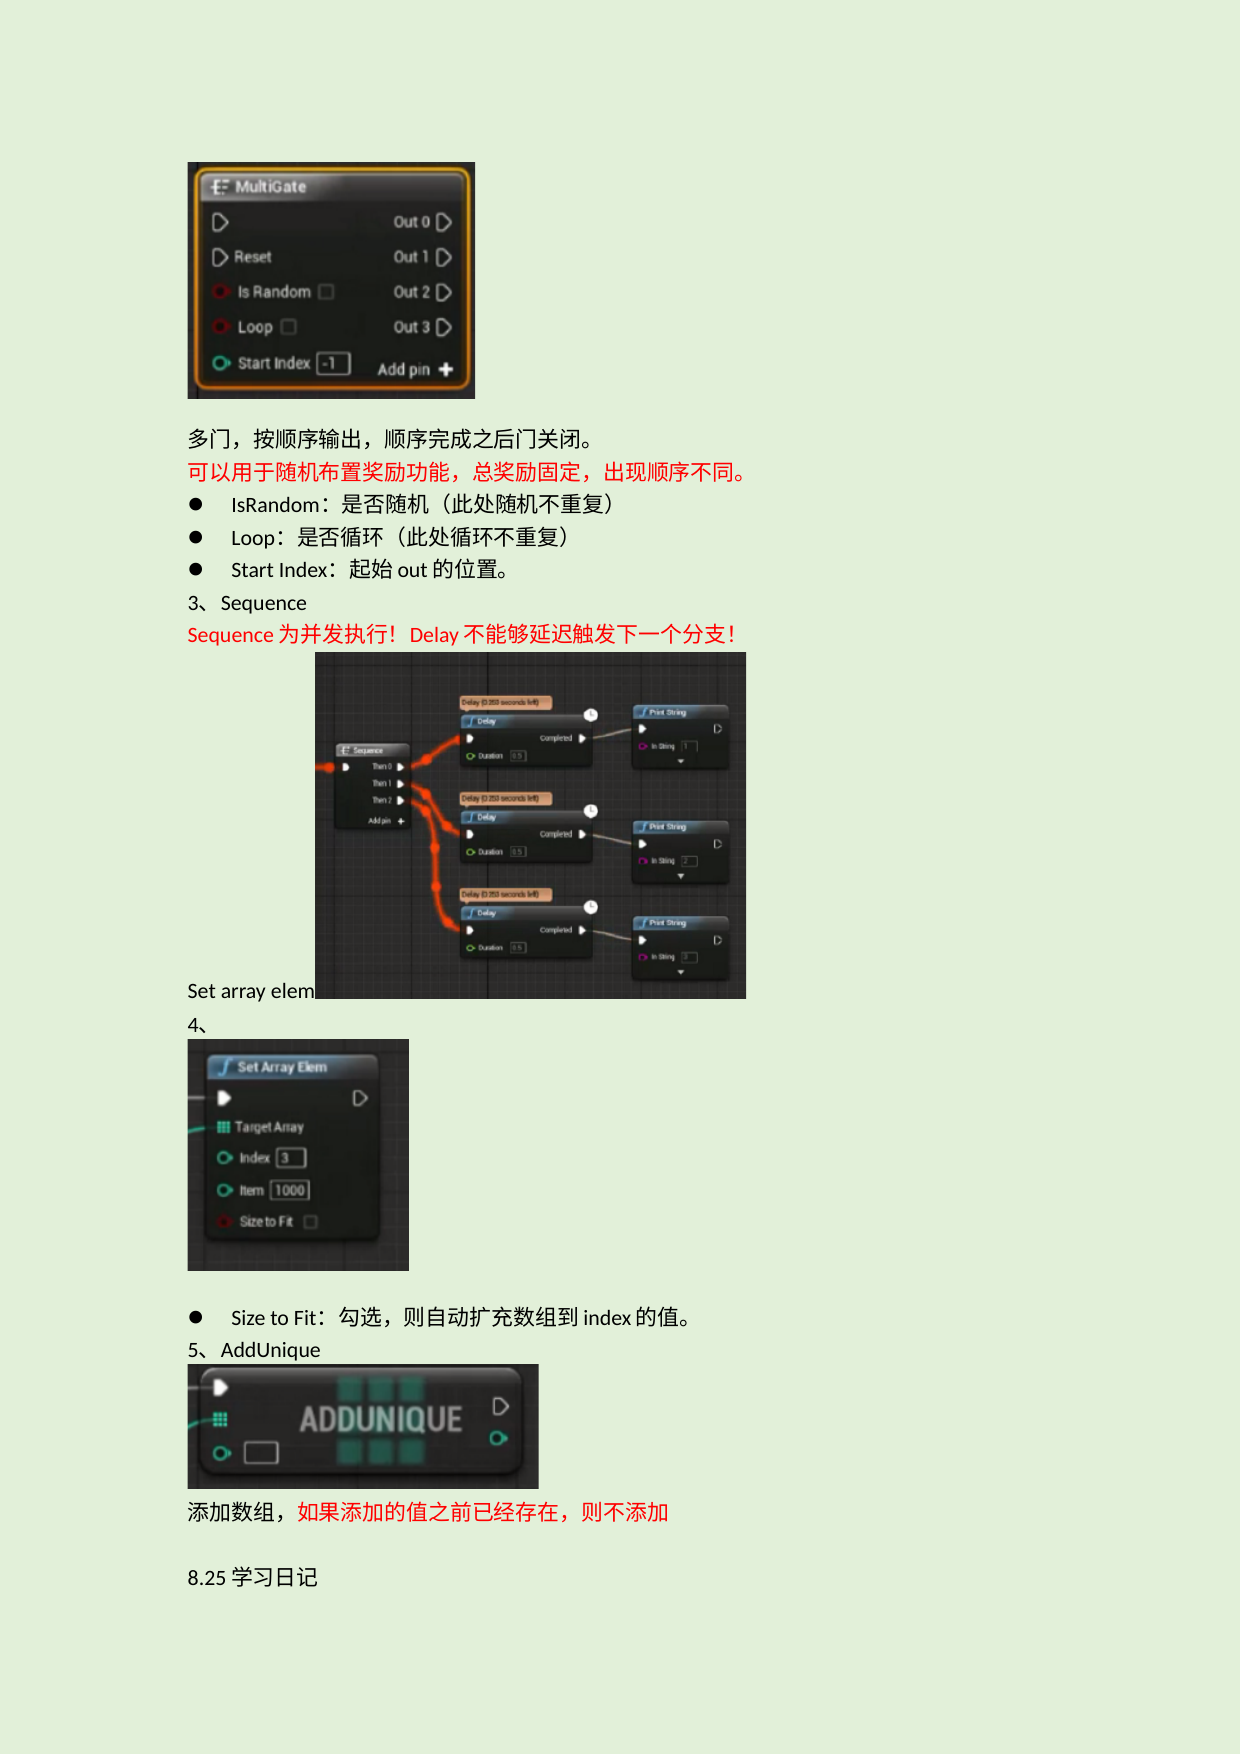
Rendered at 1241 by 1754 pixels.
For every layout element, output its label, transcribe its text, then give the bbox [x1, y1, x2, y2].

picture [187, 1364, 539, 1489]
text 多门，按顺序输出，顺序完成之后门关闭。 [187, 422, 1053, 454]
list Start Index：起始out的位置。 [187, 552, 1053, 584]
list AddUnique [187, 1332, 1053, 1364]
picture [187, 1039, 409, 1271]
list Size to Fit：勾选，则自动扩充数组到index的值。 [187, 1299, 1053, 1332]
list IsRandom：是否随机（此处随机不重复） [187, 487, 1053, 519]
text 添加数组，如果添加的值之前已经存在，则不添加 [187, 1494, 1053, 1527]
list 8.25学习日记 [187, 1559, 1053, 1592]
text 可以用于随机布置奖励功能，总奖励固定，出现顺序不同。 [187, 454, 1053, 487]
list Loop：是否循环（此处循环不重复） [187, 519, 1053, 552]
text Sequence为并发执行！Delay不能够延迟触发下一个分支！ [187, 617, 1053, 649]
picture [187, 162, 476, 399]
picture [315, 652, 747, 999]
list Sequence [187, 584, 1053, 617]
